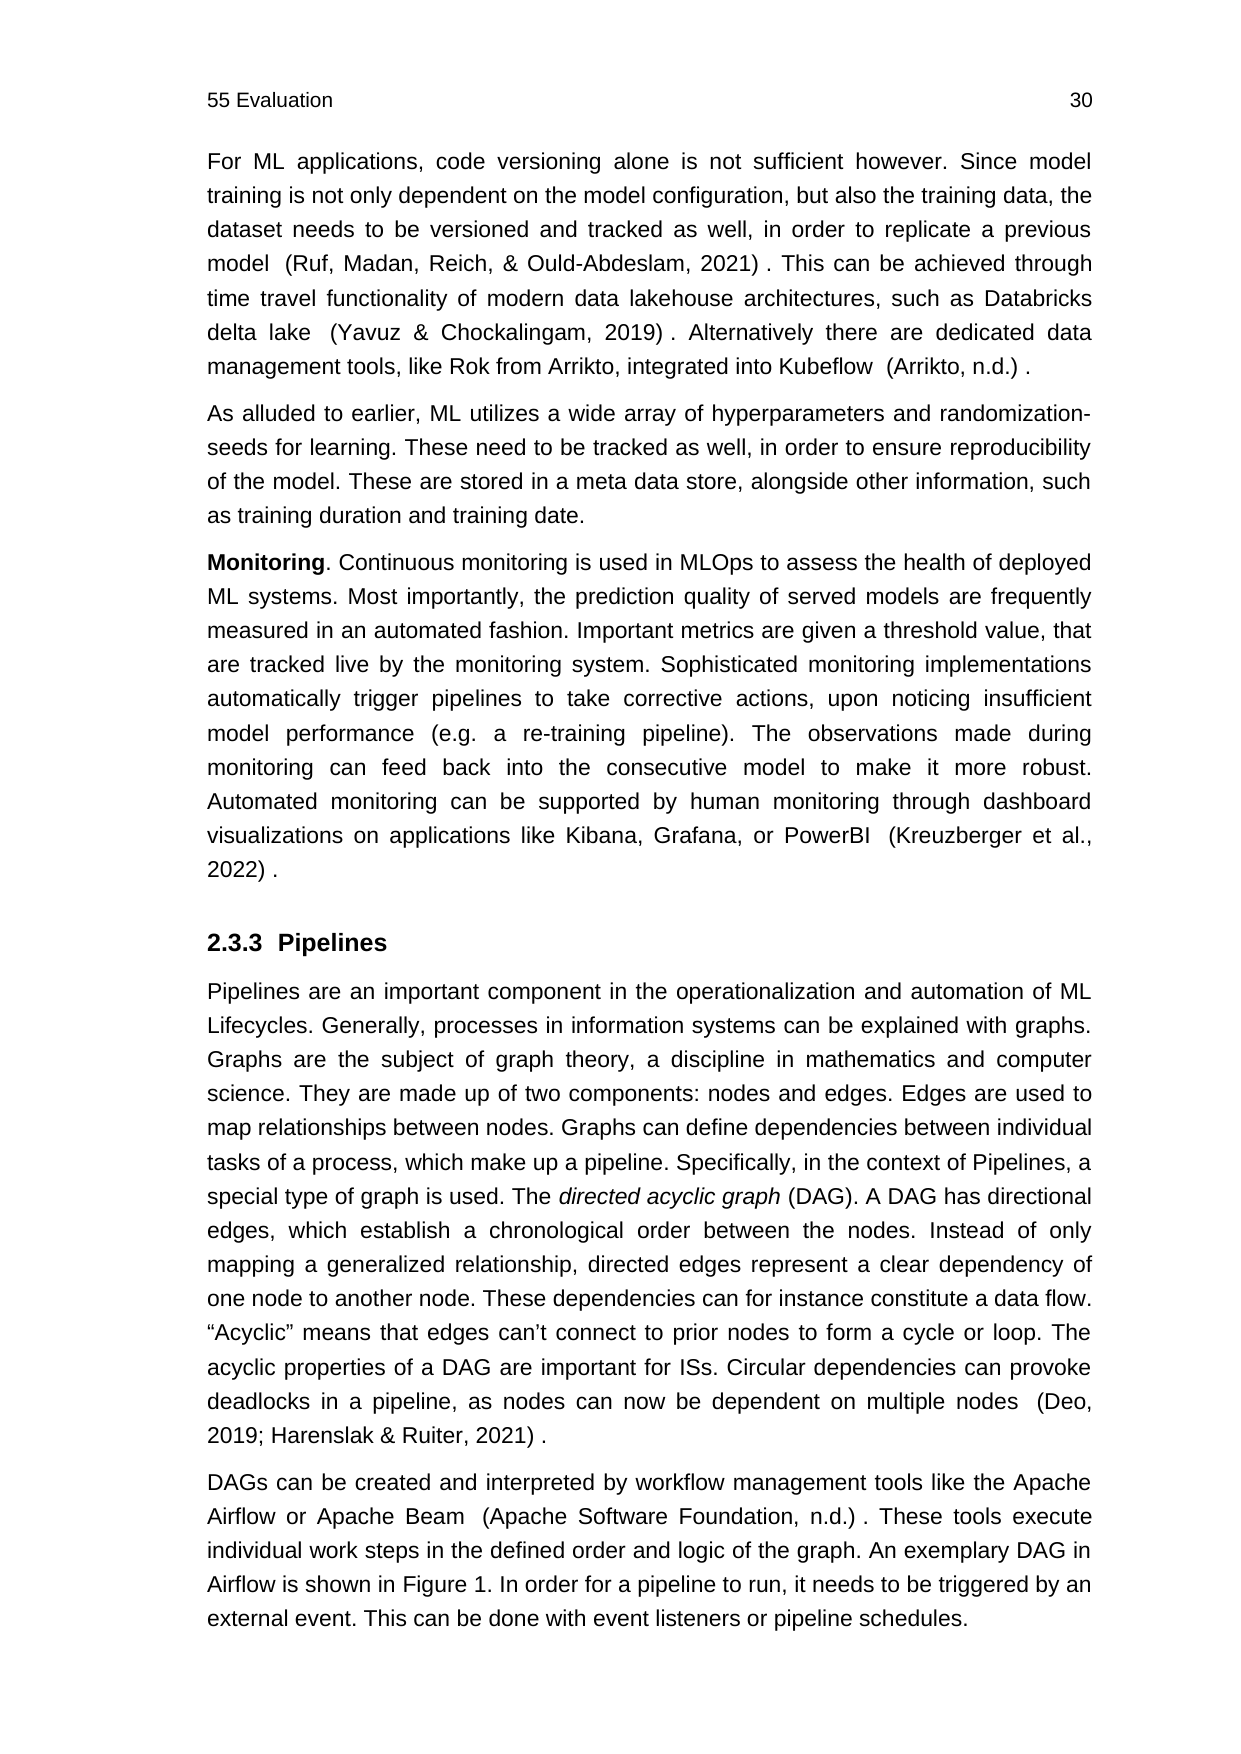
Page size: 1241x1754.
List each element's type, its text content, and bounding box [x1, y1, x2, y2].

text DAGs can be created and interpreted by workflow management tools like the Apache Airflow or Apache Beam . These tools execute individual work steps in the defined order and logic of the graph. An exemplary DAG in Airflow is shown in Figure 1. In order for a pipeline to run, it needs to be triggered by an external event. This can be done with event listeners or pipeline schedules. [207, 1468, 1092, 1632]
subtitle Pipelines [207, 928, 1092, 957]
text Monitoring. Continuous monitoring is used in MLOps to assess the health of deployed ML systems. Most importantly, the prediction quality of served models are frequently measured in an automated fashion. Important metrics are given a threshold value, that are tracked live by the monitoring system. Sophisticated monitoring implementations automatically trigger pipelines to take corrective actions, upon noticing insufficient model performance (e.g. a re-training pipeline). The observations made during monitoring can feed back into the consecutive model to make it more robust. Automated monitoring can be supported by human monitoring through dashboard visualizations on applications like Kibana, Grafana, or PowerBI . [207, 549, 1092, 883]
text For ML applications, code versioning alone is not sufficient however. Since model training is not only dependent on the model configuration, but also the training data, the dataset needs to be versioned and tracked as well, in order to replicate a previous model . This can be achieved through time travel functionality of modern data lakehouse architectures, such as Databricks delta lake . Alternatively there are dedicated data management tools, like Rok from Arrikto, integrated into Kubeflow . [207, 148, 1092, 379]
text As alluded to earlier, ML utilizes a wide array of hyperparameters and randomization-seeds for learning. These need to be tracked as well, in order to ensure reproducibility of the model. These are stored in a meta data store, alongside other information, such as training duration and training date. [207, 399, 1092, 528]
text Pipelines are an important component in the operationalization and automation of ML Lifecycles. Generally, processes in information systems can be explained with graphs. Graphs are the subject of graph theory, a discipline in mathematics and computer science. They are made up of two components: nodes and edges. Edges are used to map relationships between nodes. Graphs can define dependencies between individual tasks of a process, which make up a pipeline. Specifically, in the context of Pipelines, a special type of graph is used. The directed acyclic graph (DAG). A DAG has directional edges, which establish a chronological order between the nodes. Instead of only mapping a generalized relationship, directed edges represent a clear dependency of one node to another node. These dependencies can for instance constitute a data flow. “Acyclic” means that edges can’t connect to prior nodes to form a cycle or loop. The acyclic properties of a DAG are important for ISs. Circular dependencies can provoke deadlocks in a pipeline, as nodes can now be dependent on multiple nodes . [207, 978, 1092, 1448]
